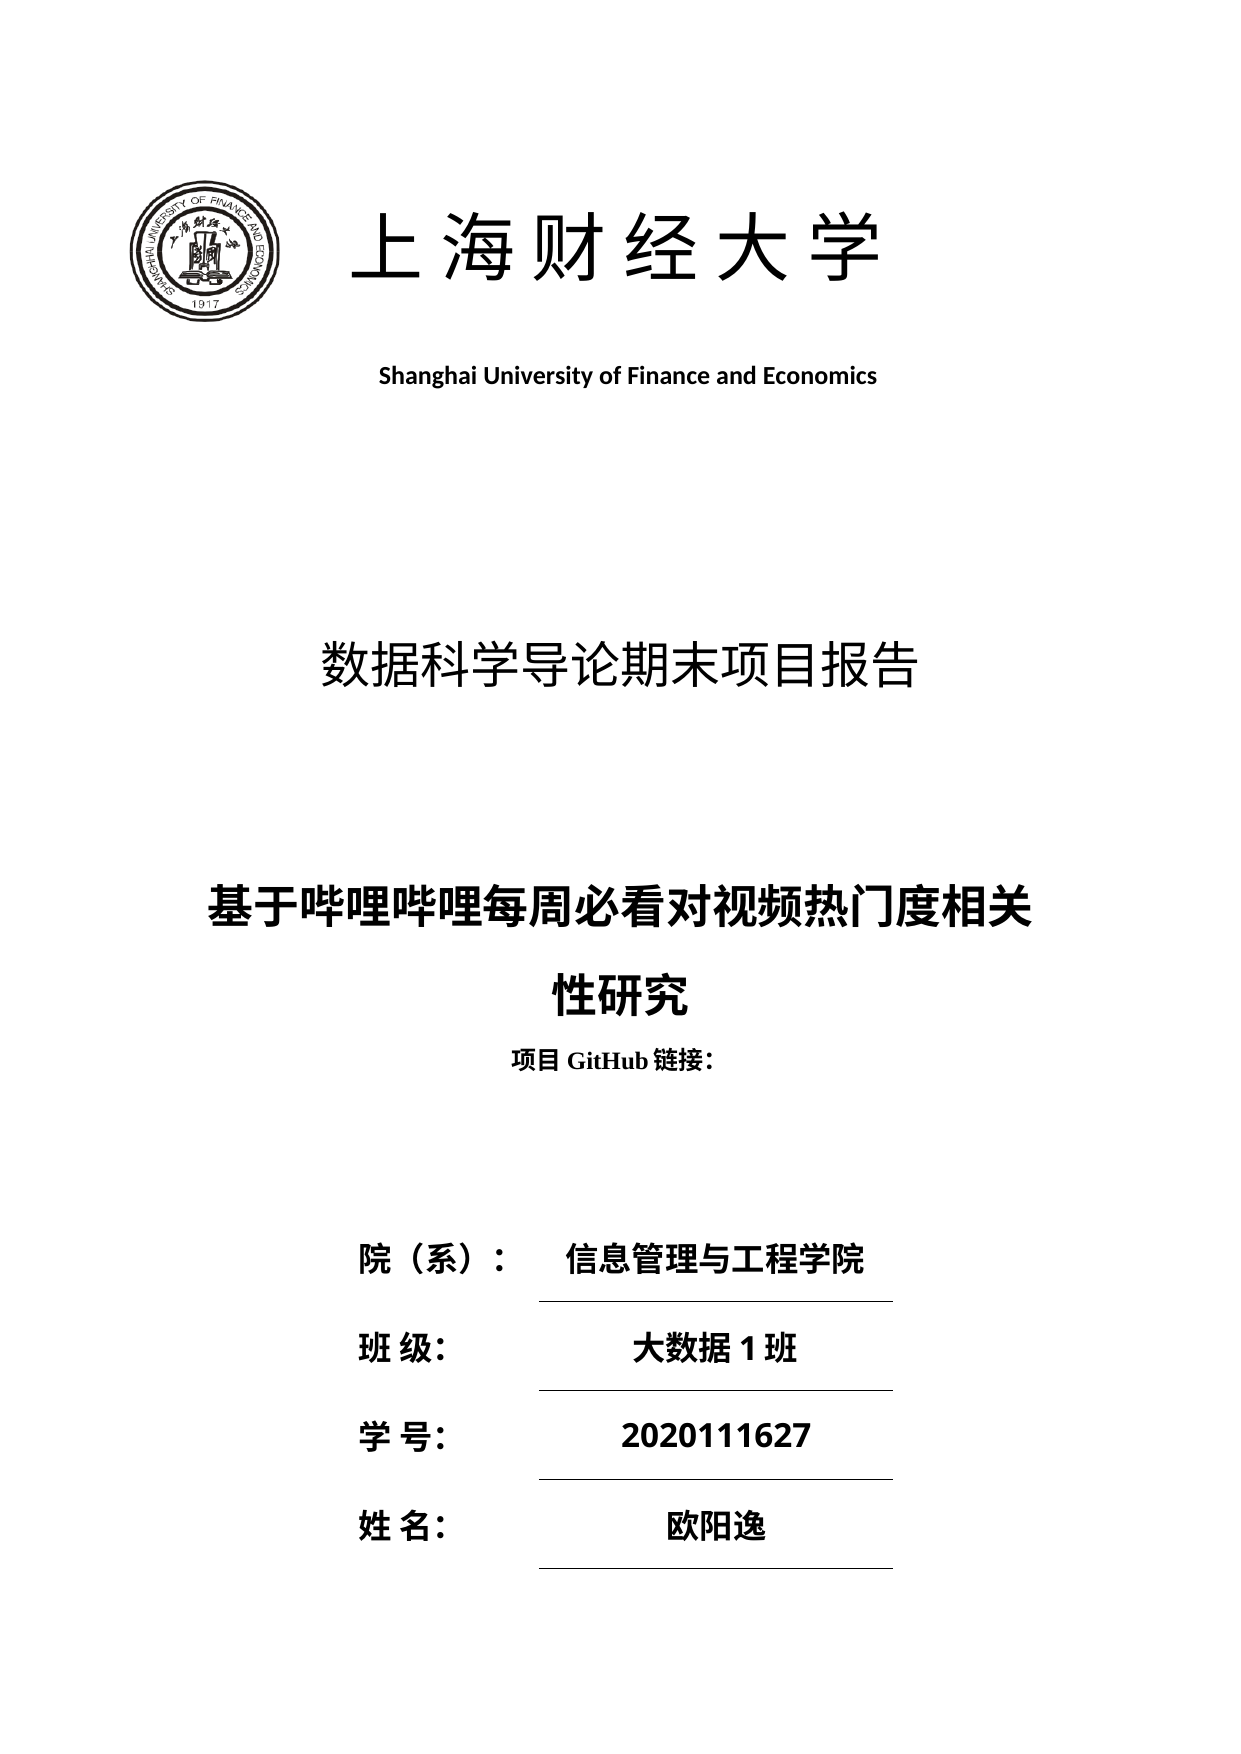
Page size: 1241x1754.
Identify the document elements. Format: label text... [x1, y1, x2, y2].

table_header 信息管理与工程学院 [539, 1213, 893, 1301]
text 上 海 财 经 大 学 [187, 177, 1055, 309]
picture [129, 179, 280, 322]
table_cell 姓 名： [347, 1479, 539, 1568]
text 数据科学导论期末项目报告 [187, 618, 1053, 706]
table_header 院（系）： [347, 1213, 539, 1301]
table_cell 2020111627 [539, 1391, 893, 1479]
table_cell 欧阳逸 [539, 1480, 893, 1568]
text Shanghai University of Finance and Economics [187, 353, 1055, 397]
table_cell 学 号： [347, 1390, 539, 1479]
text 项目GitHub链接： [187, 1036, 1053, 1080]
table_cell 班 级： [347, 1301, 539, 1390]
table_cell 大数据1班 [539, 1302, 893, 1390]
text 基于哔哩哔哩每周必看对视频热门度相关性研究 [187, 860, 1053, 1036]
